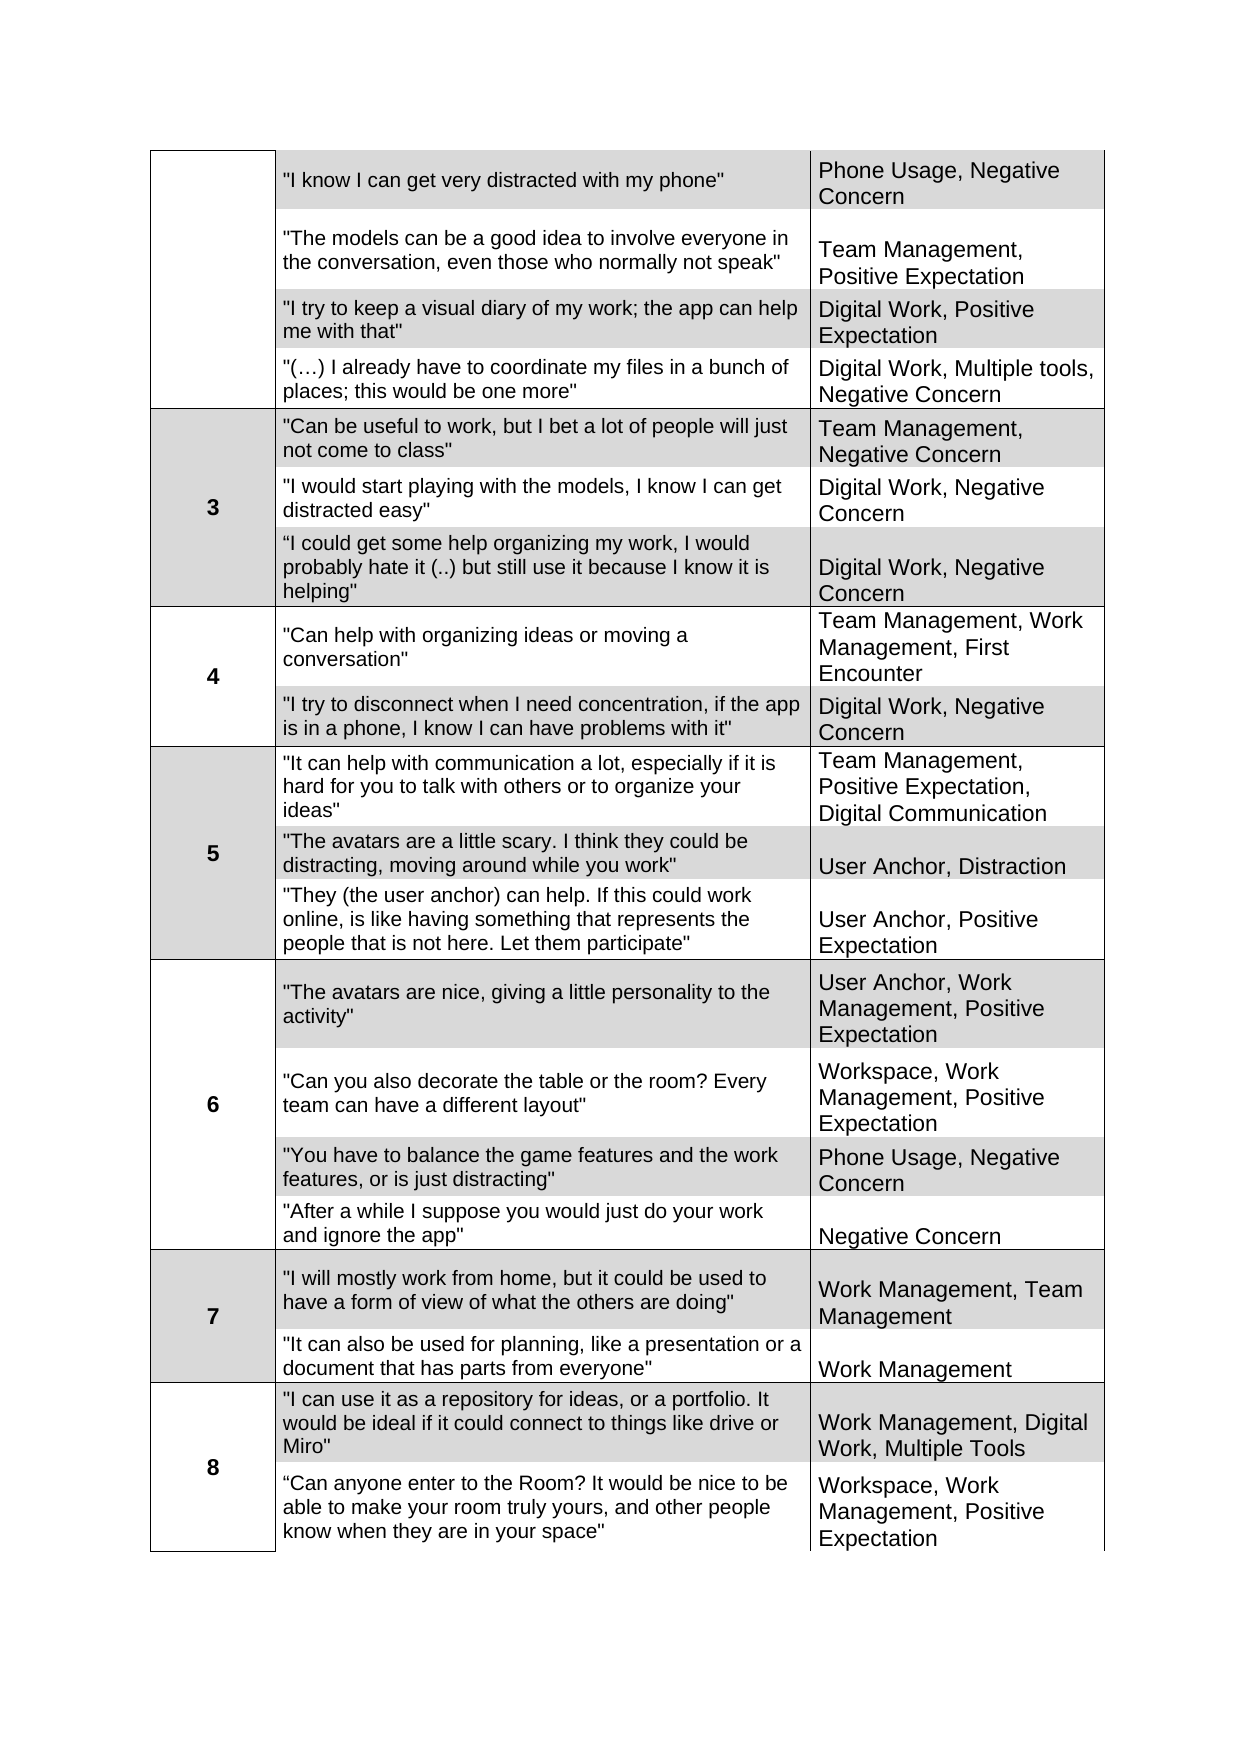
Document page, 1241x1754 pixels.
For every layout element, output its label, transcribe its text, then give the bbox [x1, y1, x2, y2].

table_cell 8 [151, 1383, 275, 1551]
table_cell "I know I can get very distracted with my phone" [276, 150, 811, 209]
table_cell "I will mostly work from home, but it could be used to have a form of view of what the others are doing" [276, 1250, 810, 1329]
table_cell "It can help with communication a lot, especially if it is hard for you to talk with others or to organize your ideas" [276, 747, 810, 826]
table_cell Team Management, Negative Concern [811, 409, 1104, 467]
table_cell "I try to disconnect when I need concentration, if the app is in a phone, I know I can have problems with it" [276, 686, 810, 746]
table_cell Negative Concern [811, 1196, 1104, 1249]
table_cell Digital Work, Negative Concern [811, 467, 1104, 527]
table_cell 5 [151, 747, 275, 959]
table_cell "I would start playing with the models, I know I can get distracted easy" [276, 467, 810, 527]
table_cell Phone Usage, Negative Concern [811, 1137, 1104, 1196]
table_cell 3 [151, 409, 275, 606]
table_cell Digital Work, Negative Concern [811, 686, 1104, 746]
table_cell "Can help with organizing ideas or moving a conversation" [276, 607, 810, 686]
table_cell "I try to keep a visual diary of my work; the app can help me with that" [276, 289, 810, 348]
table_cell "Can you also decorate the table or the room? Every team can have a different layout" [276, 1048, 810, 1137]
table_cell Team Management, Work Management, First Encounter [811, 607, 1104, 686]
table_cell "They (the user anchor) can help. If this could work online, is like having something that represents the people that is not here. Let them participate" [276, 879, 810, 959]
table_cell 4 [151, 607, 275, 746]
table_cell 6 [151, 960, 275, 1249]
table_cell User Anchor, Work Management, Positive Expectation [811, 960, 1104, 1048]
table_cell "The avatars are nice, giving a little personality to the activity" [276, 960, 810, 1048]
table_cell Phone Usage, Negative Concern [811, 150, 1104, 209]
table_cell Work Management, Team Management [811, 1250, 1104, 1329]
table_cell "You have to balance the game features and the work features, or is just distracting" [276, 1137, 810, 1196]
table_cell "It can also be used for planning, like a presentation or a document that has parts from everyone" [276, 1329, 810, 1382]
table_cell User Anchor, Distraction [811, 826, 1104, 879]
table_cell "(…) I already have to coordinate my files in a bunch of places; this would be one more" [276, 349, 810, 408]
table_cell Team Management, Positive Expectation, Digital Communication [811, 747, 1104, 826]
table_cell “I could get some help organizing my work, I would probably hate it (..) but still use it because I know it is helping" [276, 527, 810, 606]
table_cell User Anchor, Positive Expectation [811, 879, 1104, 959]
table_cell Workspace, Work Management, Positive Expectation [811, 1048, 1104, 1137]
table_cell Digital Work, Multiple tools, Negative Concern [811, 349, 1104, 408]
table_cell "The avatars are a little scary. I think they could be distracting, moving around while you work" [276, 826, 810, 879]
table_cell Team Management, Positive Expectation [811, 209, 1104, 289]
table_cell Work Management, Digital Work, Multiple Tools [811, 1383, 1104, 1462]
table_cell 7 [151, 1250, 275, 1382]
table_cell “Can anyone enter to the Room? It would be nice to be able to make your room truly yours, and other people know when they are in your space" [276, 1462, 810, 1551]
table_cell "Can be useful to work, but I bet a lot of people will just not come to class" [276, 409, 810, 467]
table_cell "After a while I suppose you would just do your work and ignore the app" [276, 1196, 810, 1249]
table_cell Digital Work, Positive Expectation [811, 289, 1104, 348]
table_cell Work Management [811, 1329, 1104, 1382]
table_cell "I can use it as a repository for ideas, or a portfolio. It would be ideal if it could connect to things like drive or Miro" [276, 1383, 810, 1462]
table_cell Digital Work, Negative Concern [811, 527, 1104, 606]
table_cell "The models can be a good idea to involve everyone in the conversation, even those who normally not speak" [276, 209, 810, 289]
table_cell Workspace, Work Management, Positive Expectation [811, 1462, 1104, 1551]
